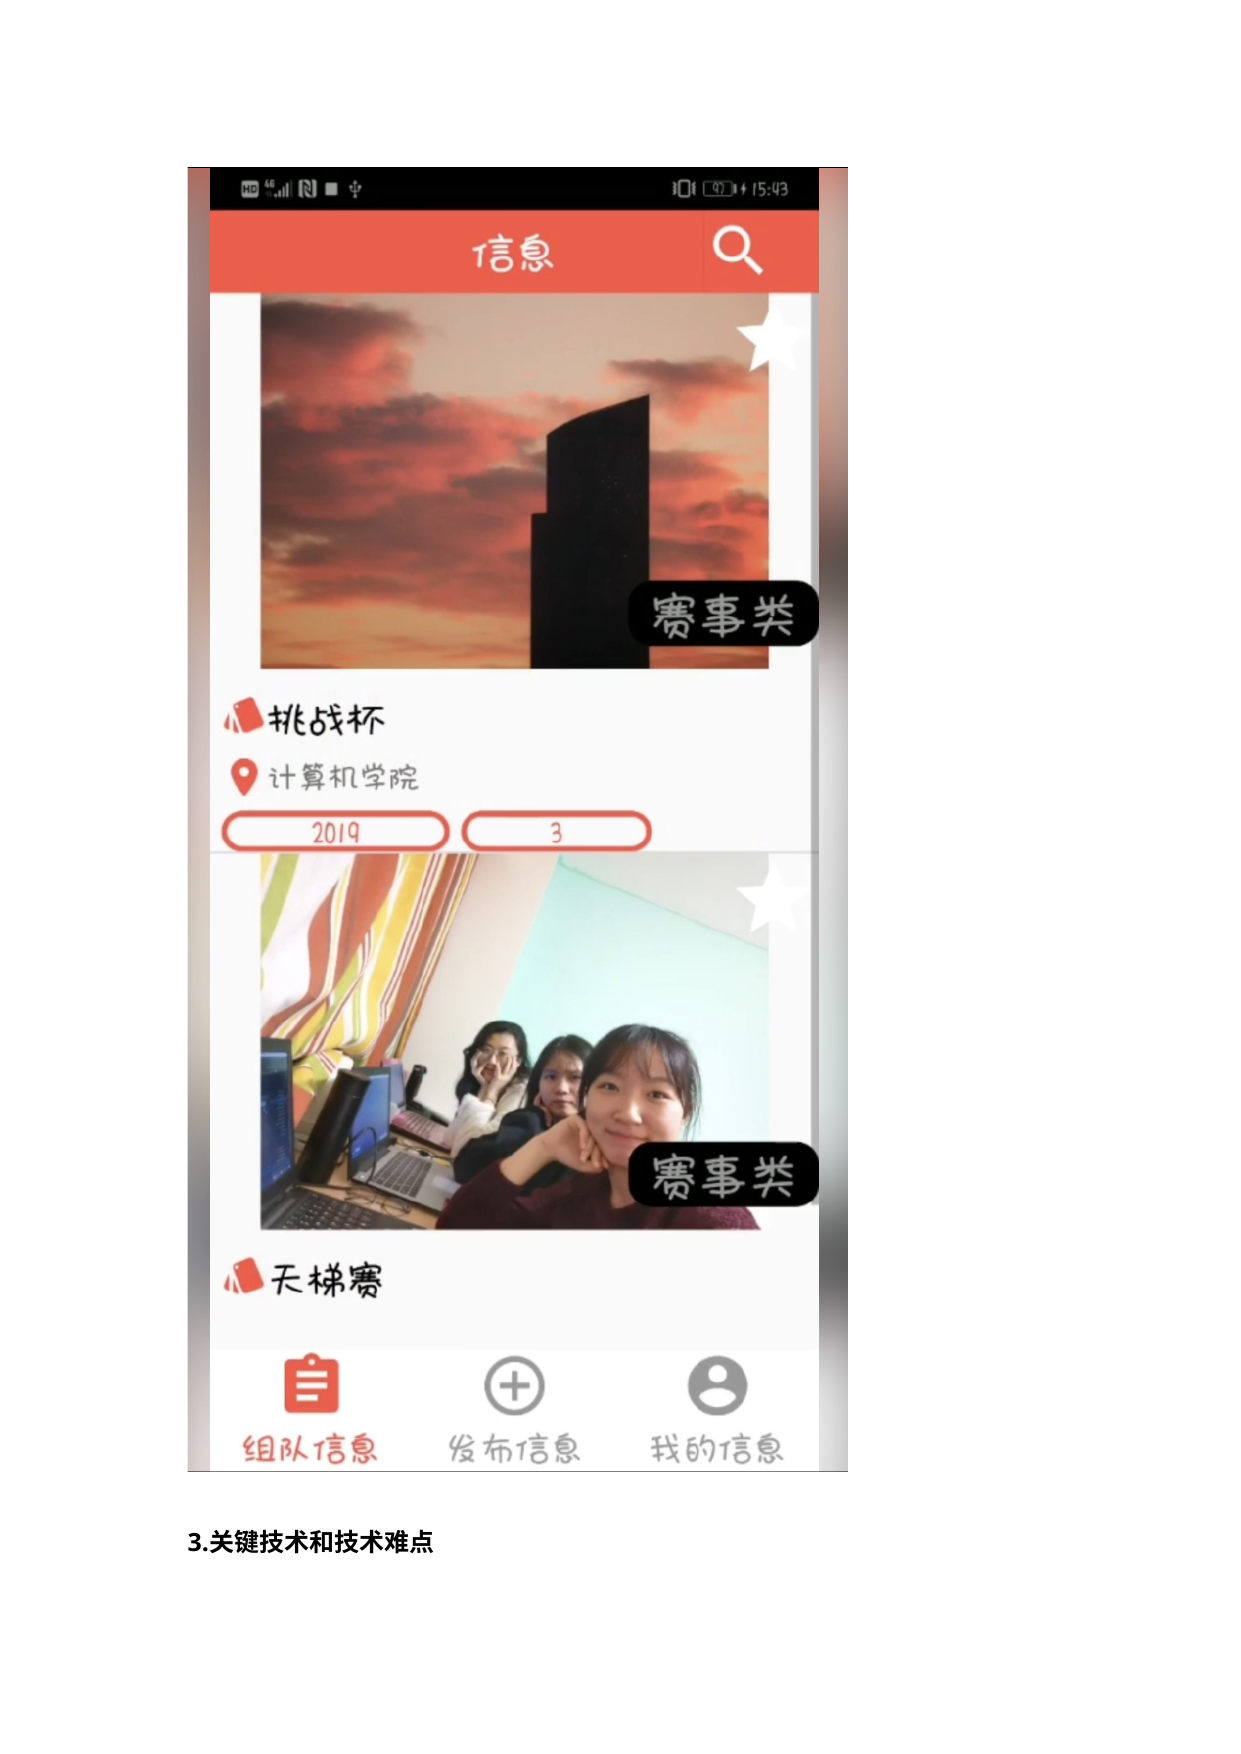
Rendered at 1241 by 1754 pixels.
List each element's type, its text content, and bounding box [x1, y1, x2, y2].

text 3.关键技术和技术难点 [187, 1508, 1053, 1573]
picture [187, 167, 848, 1472]
